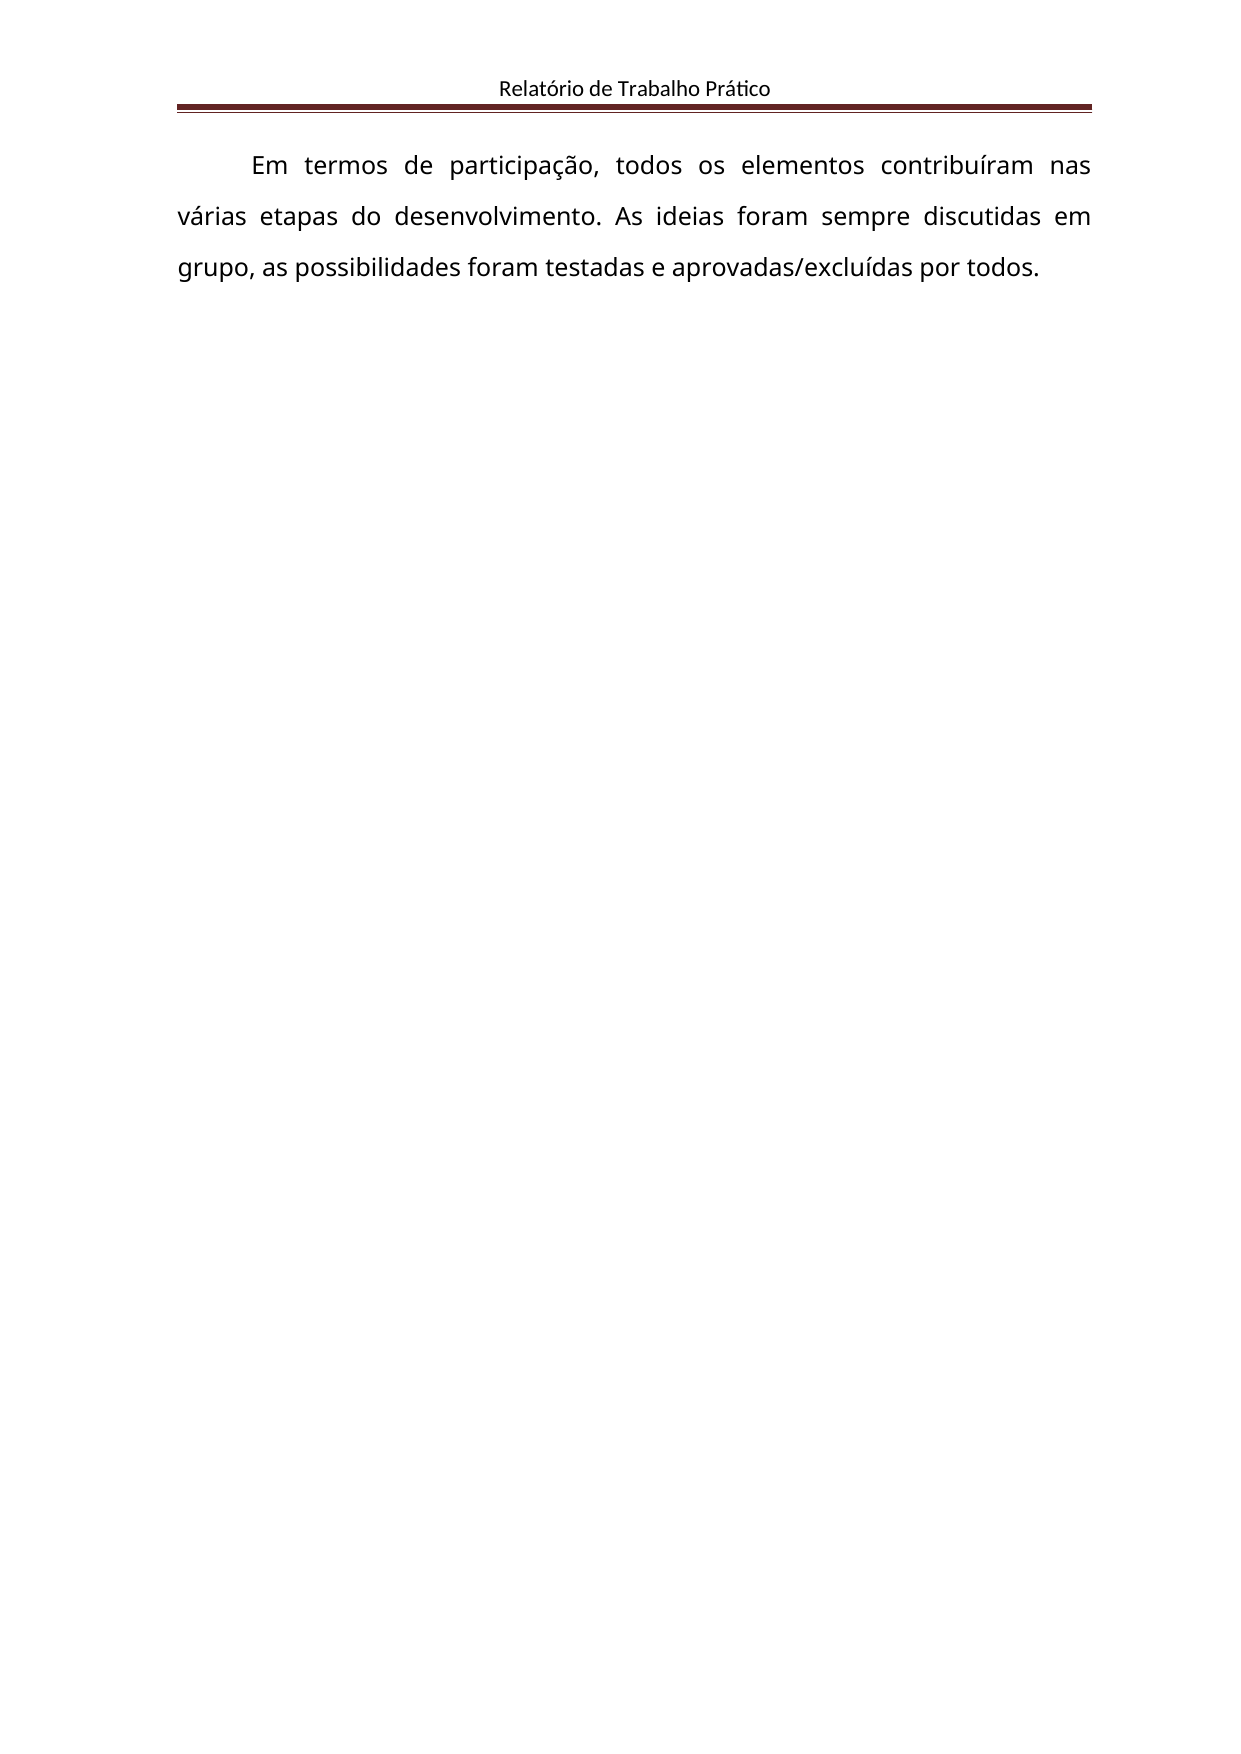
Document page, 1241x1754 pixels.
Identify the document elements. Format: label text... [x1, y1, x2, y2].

text Em termos de participação, todos os elementos contribuíram nas várias etapas do desenvolvimento. As ideias foram sempre discutidas em grupo, as possibilidades foram testadas e aprovadas/excluídas por todos. [177, 148, 1092, 284]
